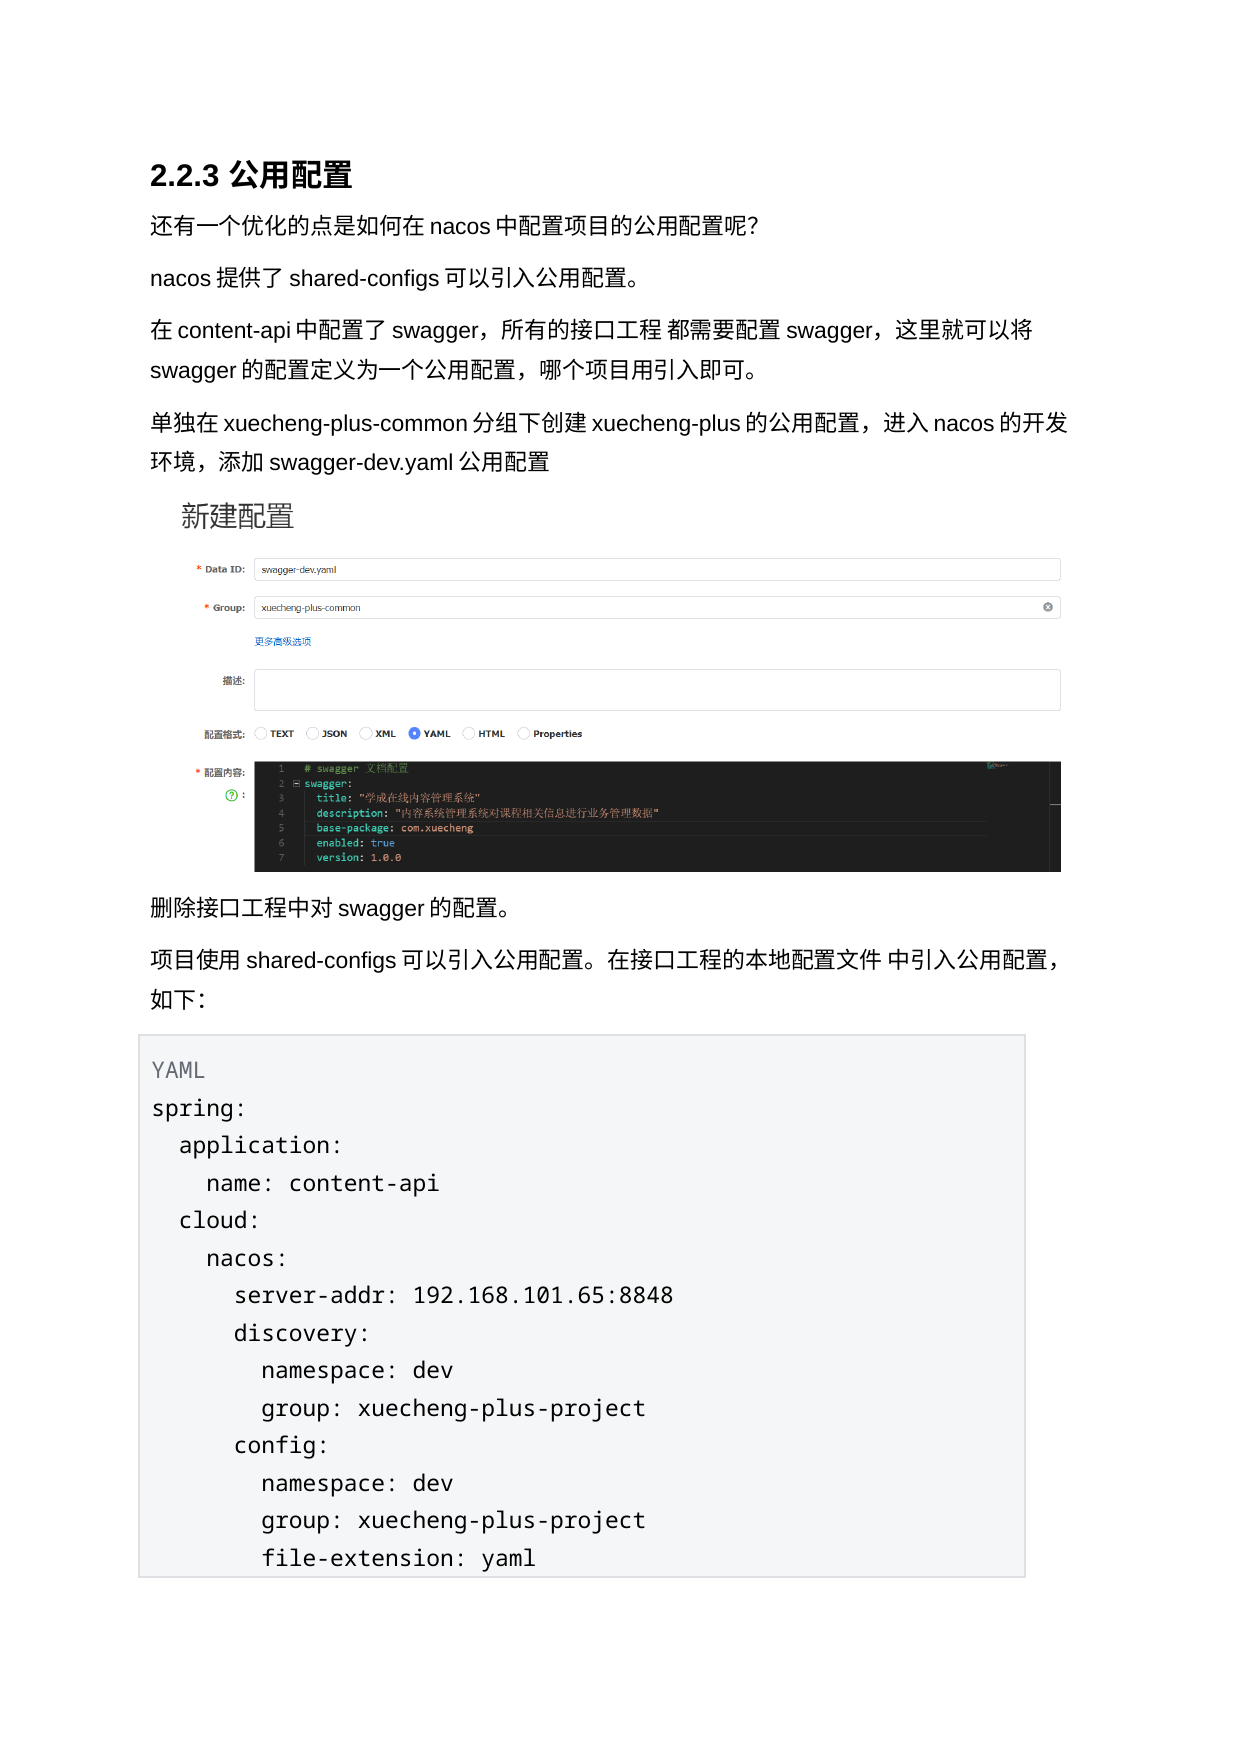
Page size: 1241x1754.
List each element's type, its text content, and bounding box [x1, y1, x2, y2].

text 在content-api中配置了swagger，所有的接口工程 都需要配置swagger，这里就可以将swagger的配置定义为一个公用配置，哪个项目用引入即可。 [150, 312, 1090, 385]
text 单独在xuecheng-plus-common分组下创建xuecheng-plus的公用配置，进入nacos的开发环境，添加swagger-dev.yaml公用配置 [150, 404, 1090, 477]
picture [177, 496, 1064, 872]
text 删除接口工程中对swagger的配置。 [150, 889, 1090, 923]
text nacos提供了shared-configs可以引入公用配置。 [150, 260, 1090, 293]
text 项目使用shared-configs可以引入公用配置。在接口工程的本地配置文件 中引入公用配置，如下： [150, 942, 1090, 1015]
text 还有一个优化的点是如何在nacos中配置项目的公用配置呢？ [150, 208, 1090, 241]
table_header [140, 1036, 1024, 1576]
